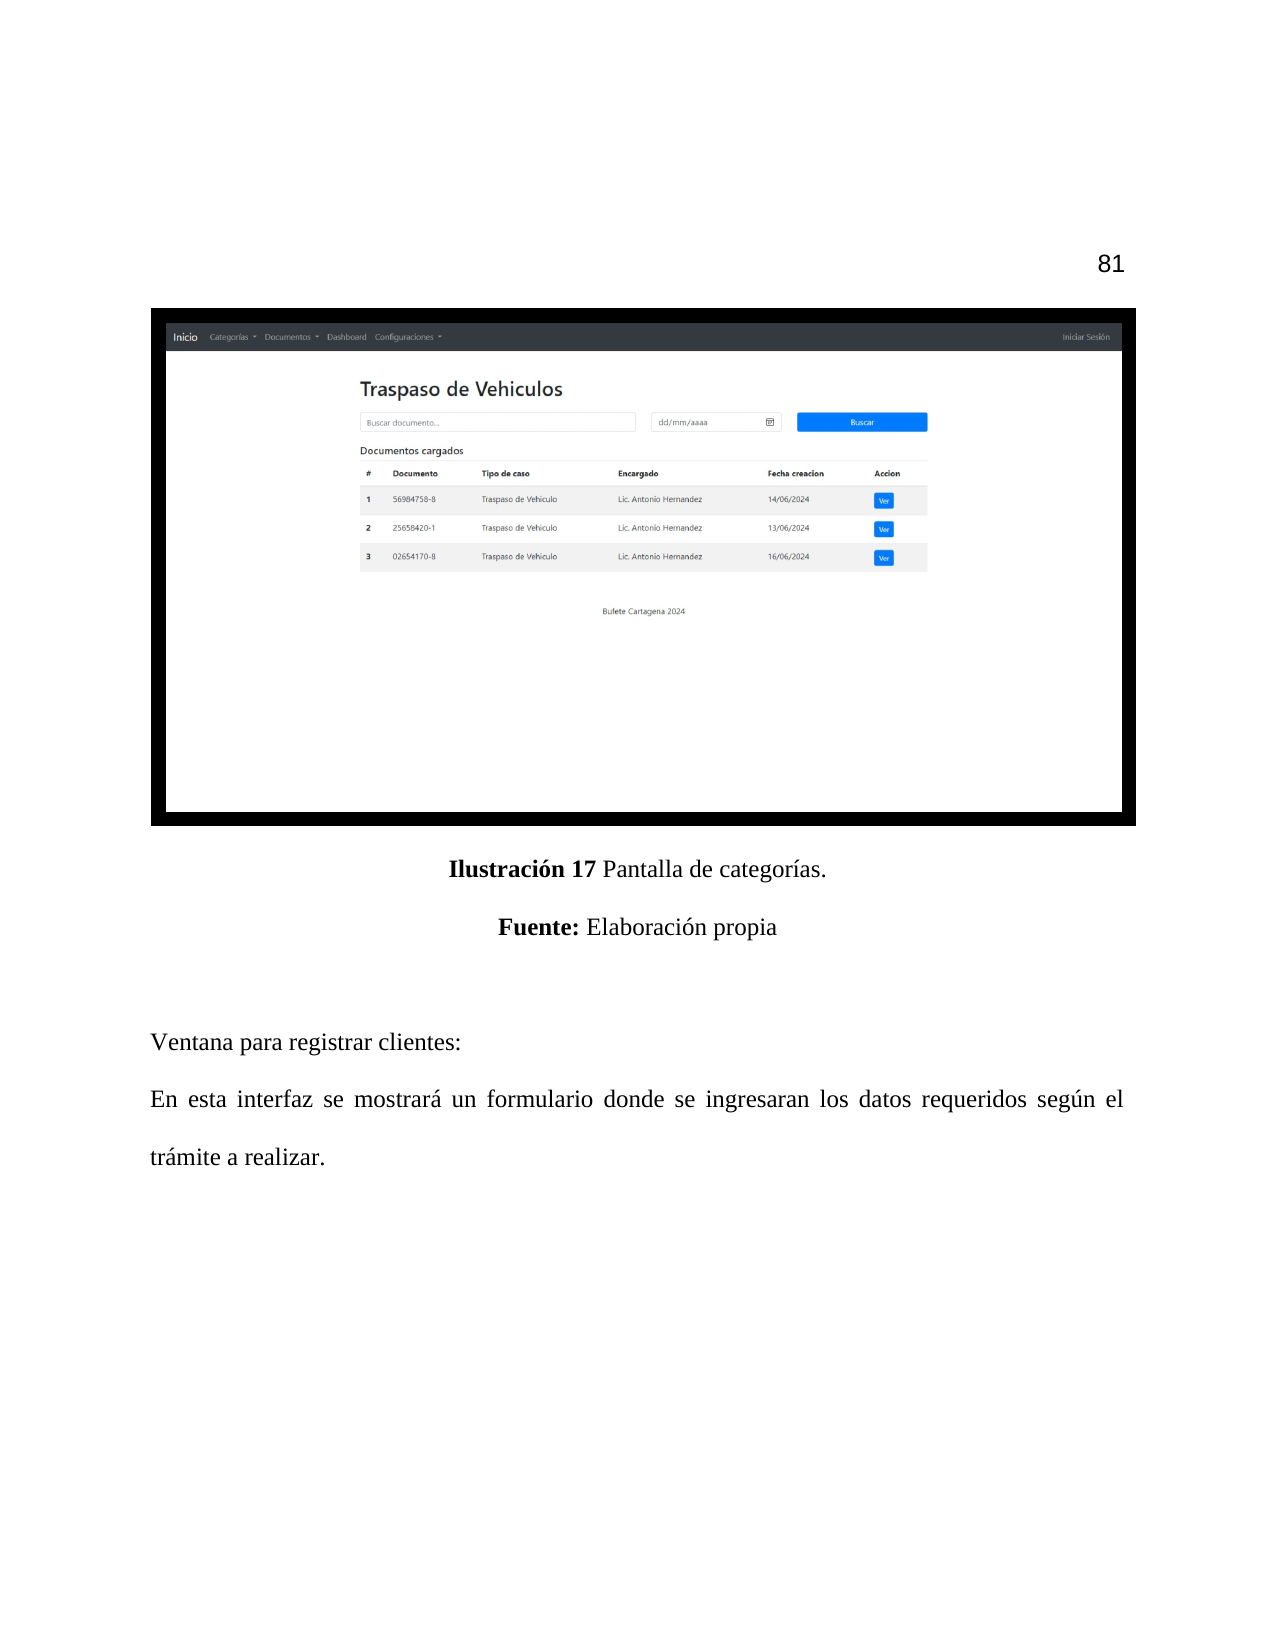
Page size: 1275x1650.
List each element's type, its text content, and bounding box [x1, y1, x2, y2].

picture [166, 323, 1122, 812]
text Ventana para registrar clientes: [150, 1027, 1125, 1056]
text Fuente: Elaboración propia [150, 912, 1125, 941]
text Ilustración 17 Pantalla de categorías. [150, 854, 1125, 883]
text En esta interfaz se mostrará un formulario donde se ingresaran los datos requeridos según el trámite a realizar. [150, 1084, 1125, 1171]
